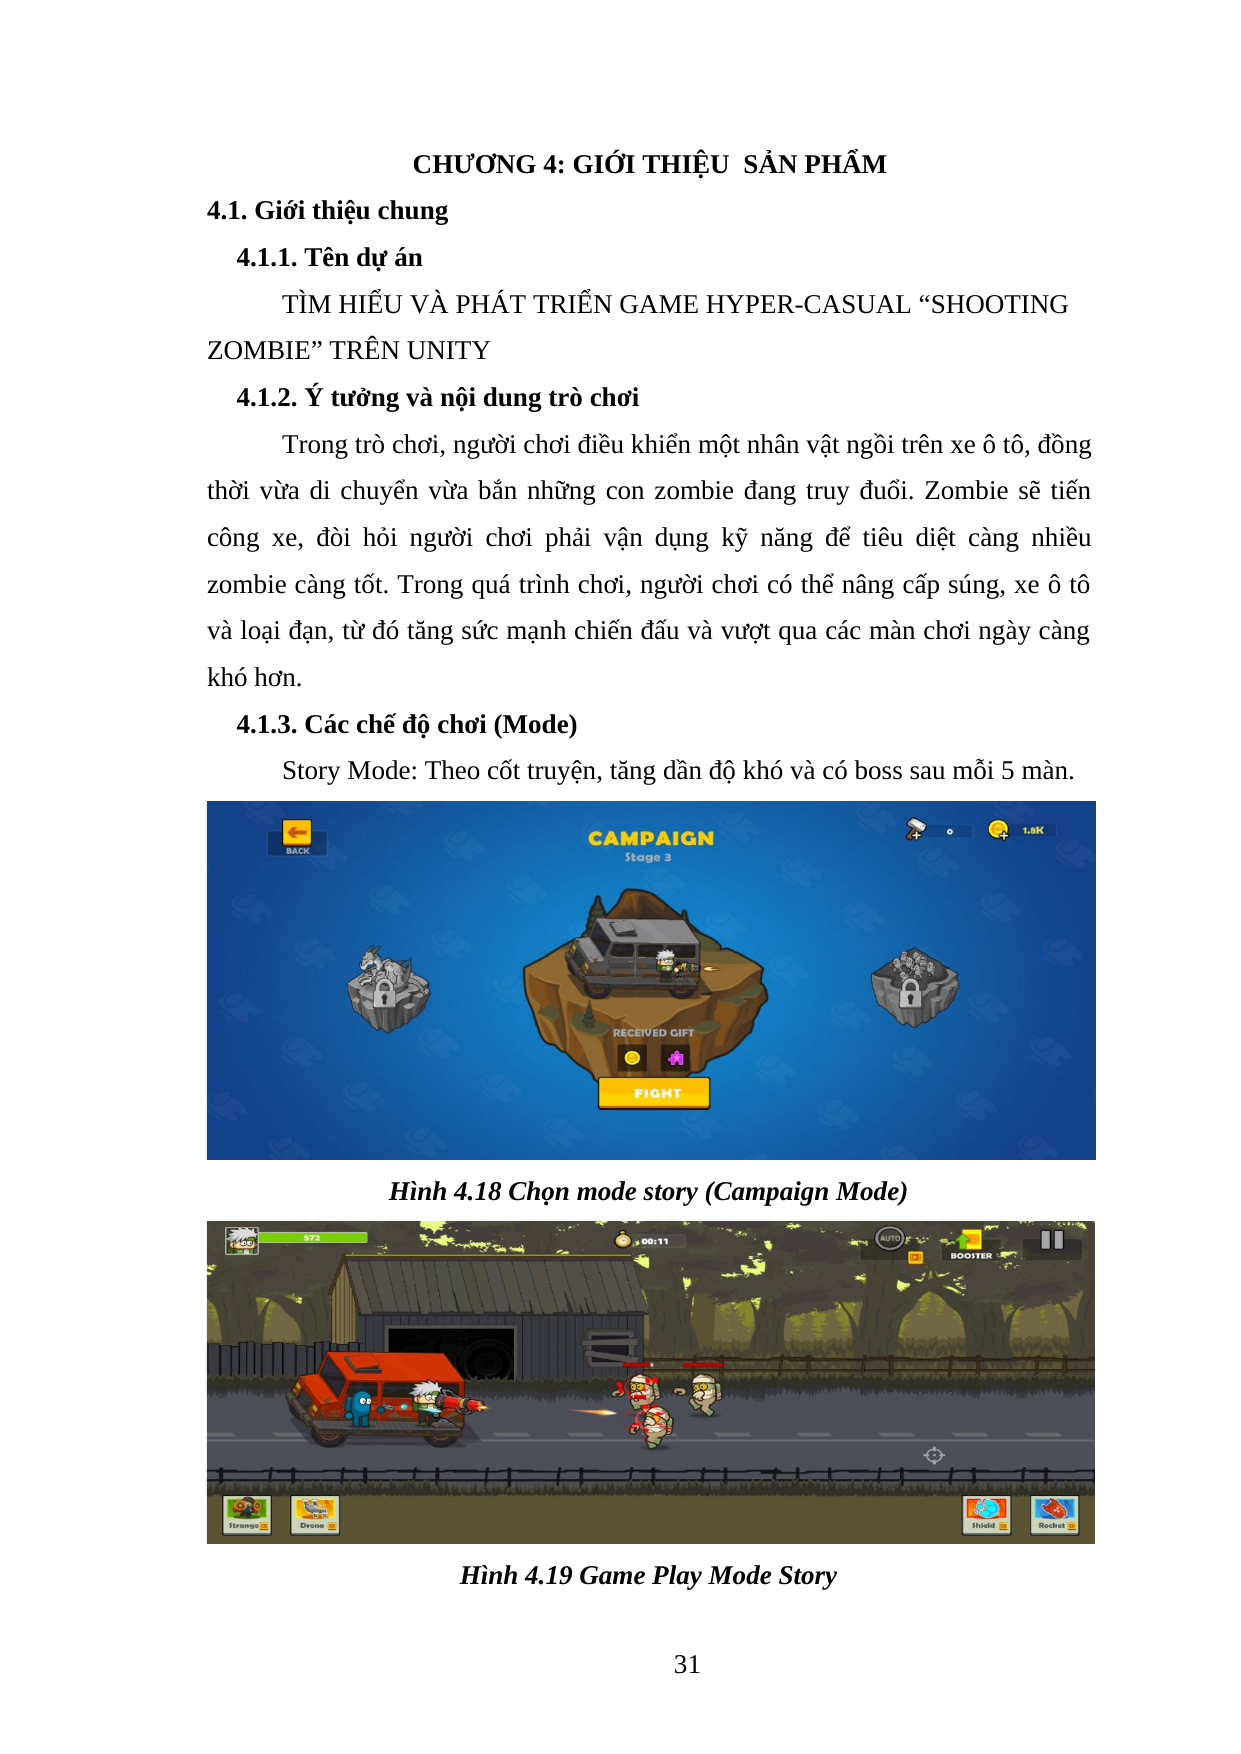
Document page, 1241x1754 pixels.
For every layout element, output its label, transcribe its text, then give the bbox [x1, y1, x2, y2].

subtitle 4.1.3. Các chế độ chơi (Mode) [207, 708, 1092, 739]
subtitle 4.1. Giới thiệu chung [207, 194, 1092, 226]
text Trong trò chơi, người chơi điều khiển một nhân vật ngồi trên xe ô tô, đồng thời vừa di chuyển vừa bắn những con zombie đang truy đuổi. Zombie sẽ tiến công xe, đòi hỏi người chơi phải vận dụng kỹ năng để tiêu diệt càng nhiều zombie càng tốt. Trong quá trình chơi, người chơi có thể nâng cấp súng, xe ô tô và loại đạn, từ đó tăng sức mạnh chiến đấu và vượt qua các màn chơi ngày càng khó hơn. [207, 428, 1092, 692]
picture [206, 1221, 1095, 1544]
subtitle CHƯƠNG 4: GIỚI THIỆU SẢN PHẨM [207, 148, 1092, 179]
subtitle 4.1.2. Ý tưởng và nội dung trò chơi [207, 381, 1092, 412]
subtitle 4.1.1. Tên dự án [207, 241, 1092, 272]
text TÌM HIỂU VÀ PHÁT TRIỂN GAME HYPER-CASUAL “SHOOTING ZOMBIE” TRÊN UNITY [207, 288, 1092, 366]
text Story Mode: Theo cốt truyện, tăng dần độ khó và có boss sau mỗi 5 màn. [207, 754, 1092, 786]
picture [206, 801, 1096, 1160]
